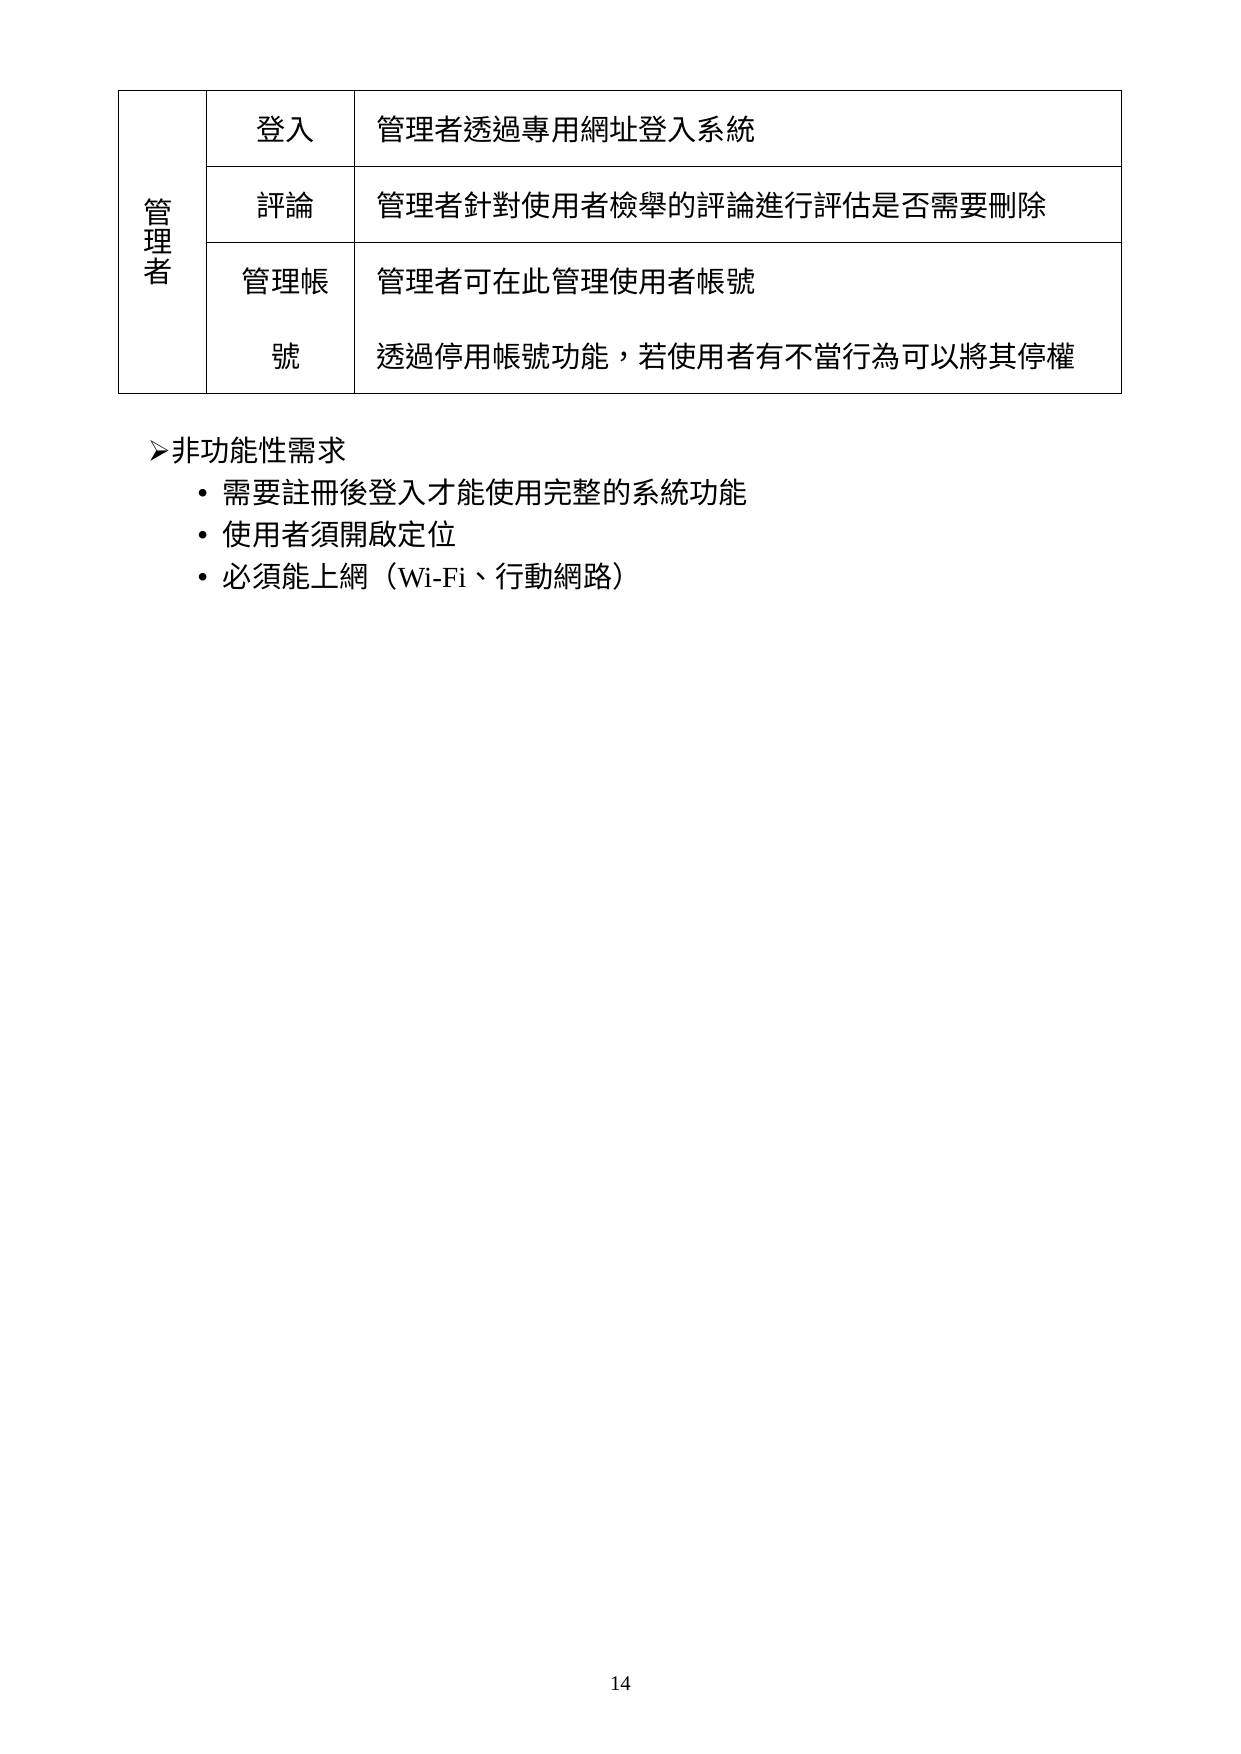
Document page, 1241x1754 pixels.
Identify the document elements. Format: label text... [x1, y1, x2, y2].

table_cell 評論 [207, 167, 354, 242]
table_cell 管理者透過專用網址登入系統 [355, 91, 1121, 166]
table_cell 管理者針對使用者檢舉的評論進行評估是否需要刪除 [355, 167, 1121, 242]
table_cell 管理者 [119, 91, 206, 393]
table_cell 登入 [207, 91, 354, 166]
list 需要註冊後登入才能使用完整的系統功能 [198, 469, 1152, 512]
list 使用者須開啟定位 [198, 512, 1152, 554]
list 必須能上網（Wi-Fi、行動網路） [198, 554, 1152, 596]
table_cell 管理帳號 [207, 243, 354, 393]
table_cell 管理者可在此管理使用者帳號 透過停用帳號功能，若使用者有不當行為可以將其停權 [355, 243, 1121, 393]
subtitle 非功能性需求 [148, 427, 1152, 469]
